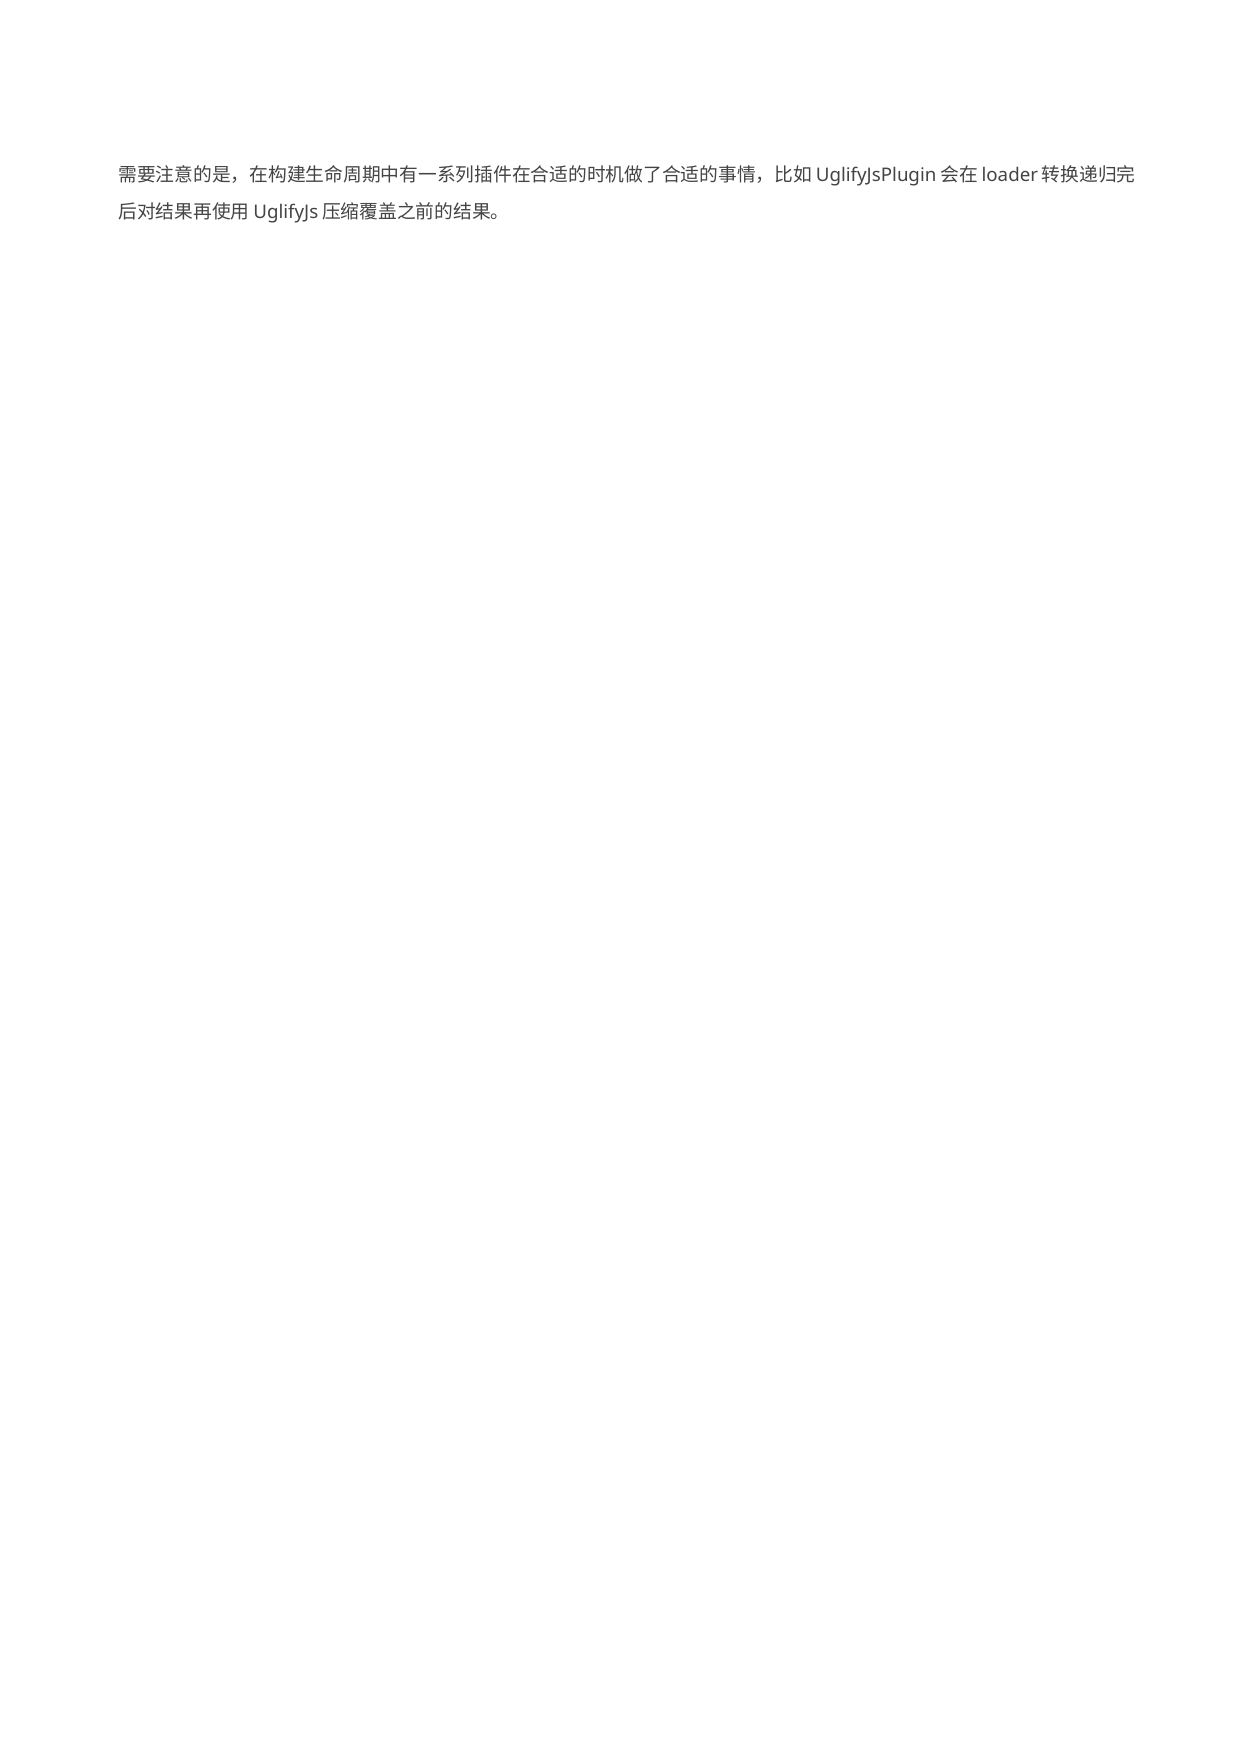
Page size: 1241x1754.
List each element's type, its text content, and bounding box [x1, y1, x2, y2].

text 需要注意的是，在构建生命周期中有一系列插件在合适的时机做了合适的事情，比如UglifyJsPlugin会在loader转换递归完后对结果再使用UglifyJs压缩覆盖之前的结果。 [110, 151, 1158, 228]
